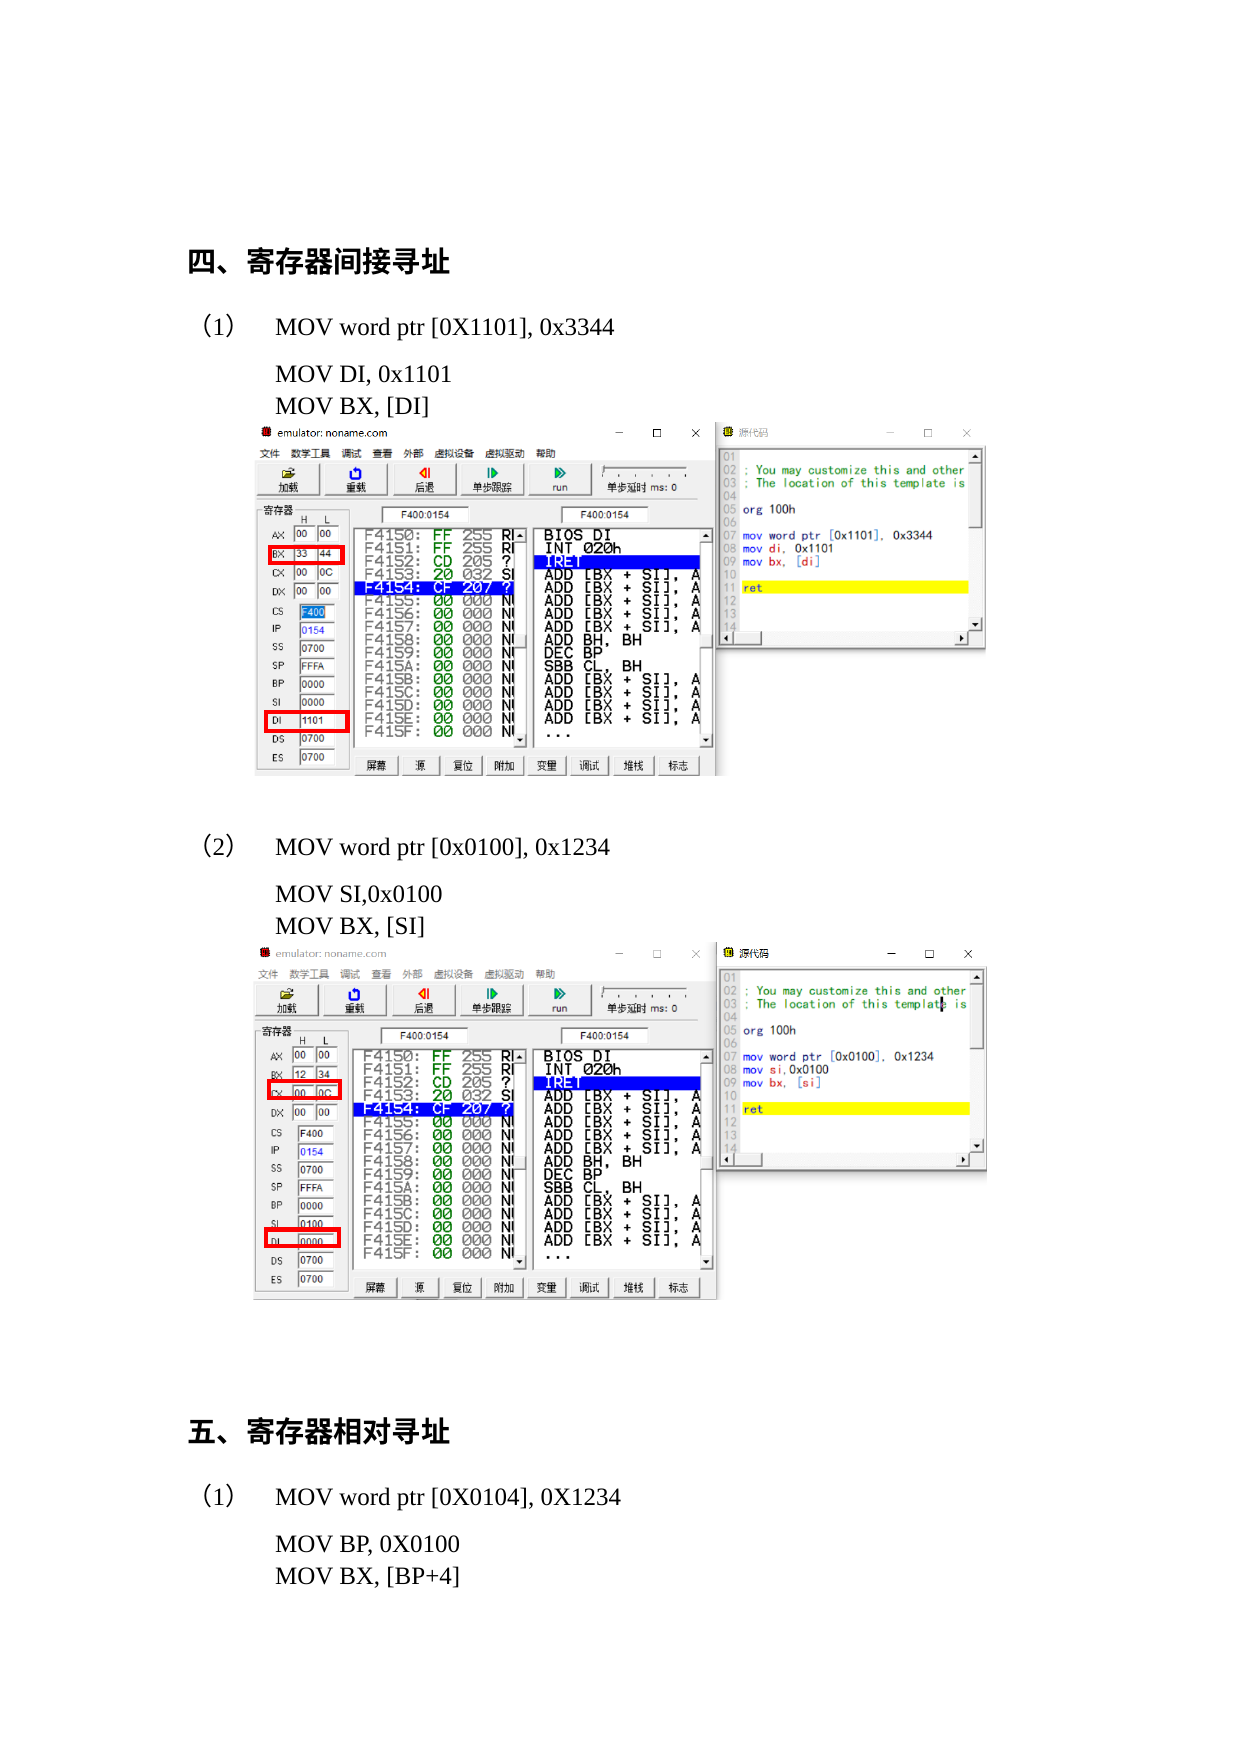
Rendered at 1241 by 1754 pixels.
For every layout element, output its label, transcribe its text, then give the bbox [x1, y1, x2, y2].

text （1） MOV word ptr [0X1101], 0x3344 [187, 292, 1053, 357]
text MOV DI, 0x1101 [225, 357, 1053, 389]
text （1） MOV word ptr [0X0104], 0X1234 [187, 1462, 1053, 1527]
text （2） MOV word ptr [0x0100], 0x1234 [187, 812, 1053, 877]
text MOV BX, [BP+4] [231, 1559, 1053, 1592]
text MOV BP, 0X0100 [225, 1527, 1053, 1559]
picture [253, 942, 987, 1300]
text MOV SI,0x0100 [225, 877, 1053, 909]
text 五、寄存器相对寻址 [187, 1397, 1053, 1462]
picture [254, 422, 986, 776]
text 四、寄存器间接寻址 [187, 227, 1053, 292]
text MOV BX, [SI] [231, 909, 1053, 942]
text MOV BX, [DI] [231, 389, 1053, 422]
